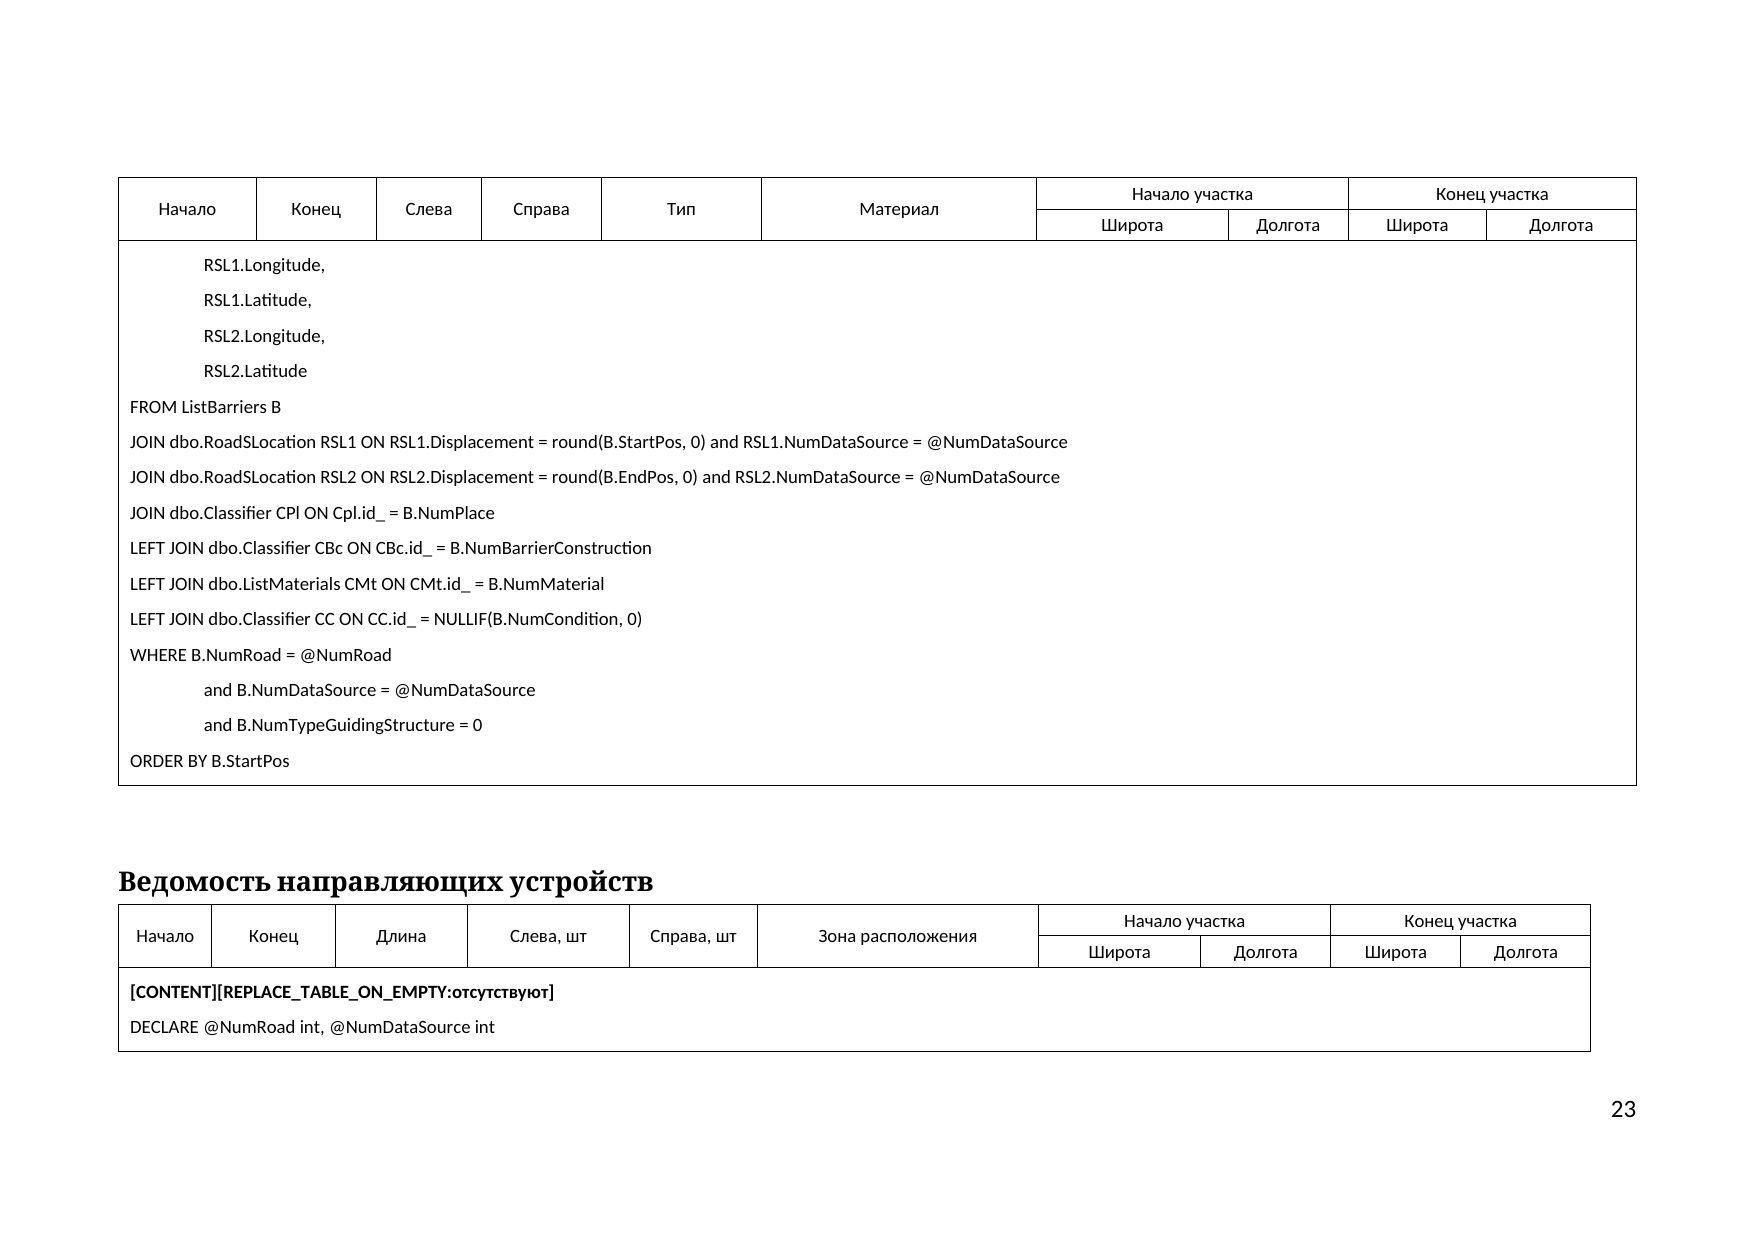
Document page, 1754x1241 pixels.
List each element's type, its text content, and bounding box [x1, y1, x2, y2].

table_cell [119, 241, 1636, 784]
table_header Конец участка [1349, 178, 1636, 208]
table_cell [119, 968, 1590, 1051]
table_cell Широта [1331, 936, 1460, 967]
table_cell Долгота [1201, 936, 1330, 967]
table_cell Широта [1349, 210, 1486, 240]
subtitle Ведомость направляющих устройств [118, 867, 1636, 898]
table_cell Долгота [1461, 936, 1590, 967]
table_header Начало [119, 905, 211, 967]
table_header Начало [119, 178, 256, 240]
table_cell Широта [1039, 936, 1200, 967]
table_header Материал [762, 178, 1036, 240]
table_header Конец участка [1331, 905, 1590, 935]
table_header Конец [257, 178, 376, 240]
table_header Конец [212, 905, 335, 967]
table_header Начало участка [1037, 178, 1348, 208]
table_header Начало участка [1039, 905, 1330, 935]
table_header Длина [336, 905, 467, 967]
table_header Справа [482, 178, 601, 240]
table_cell Долгота [1229, 210, 1348, 240]
table_cell Долгота [1487, 210, 1636, 240]
table_header Слева [377, 178, 481, 240]
table_header Зона расположения [758, 905, 1038, 967]
table_cell Широта [1037, 210, 1228, 240]
table_header Слева, шт [468, 905, 629, 967]
table_header Справа, шт [630, 905, 757, 967]
table_header Тип [602, 178, 761, 240]
